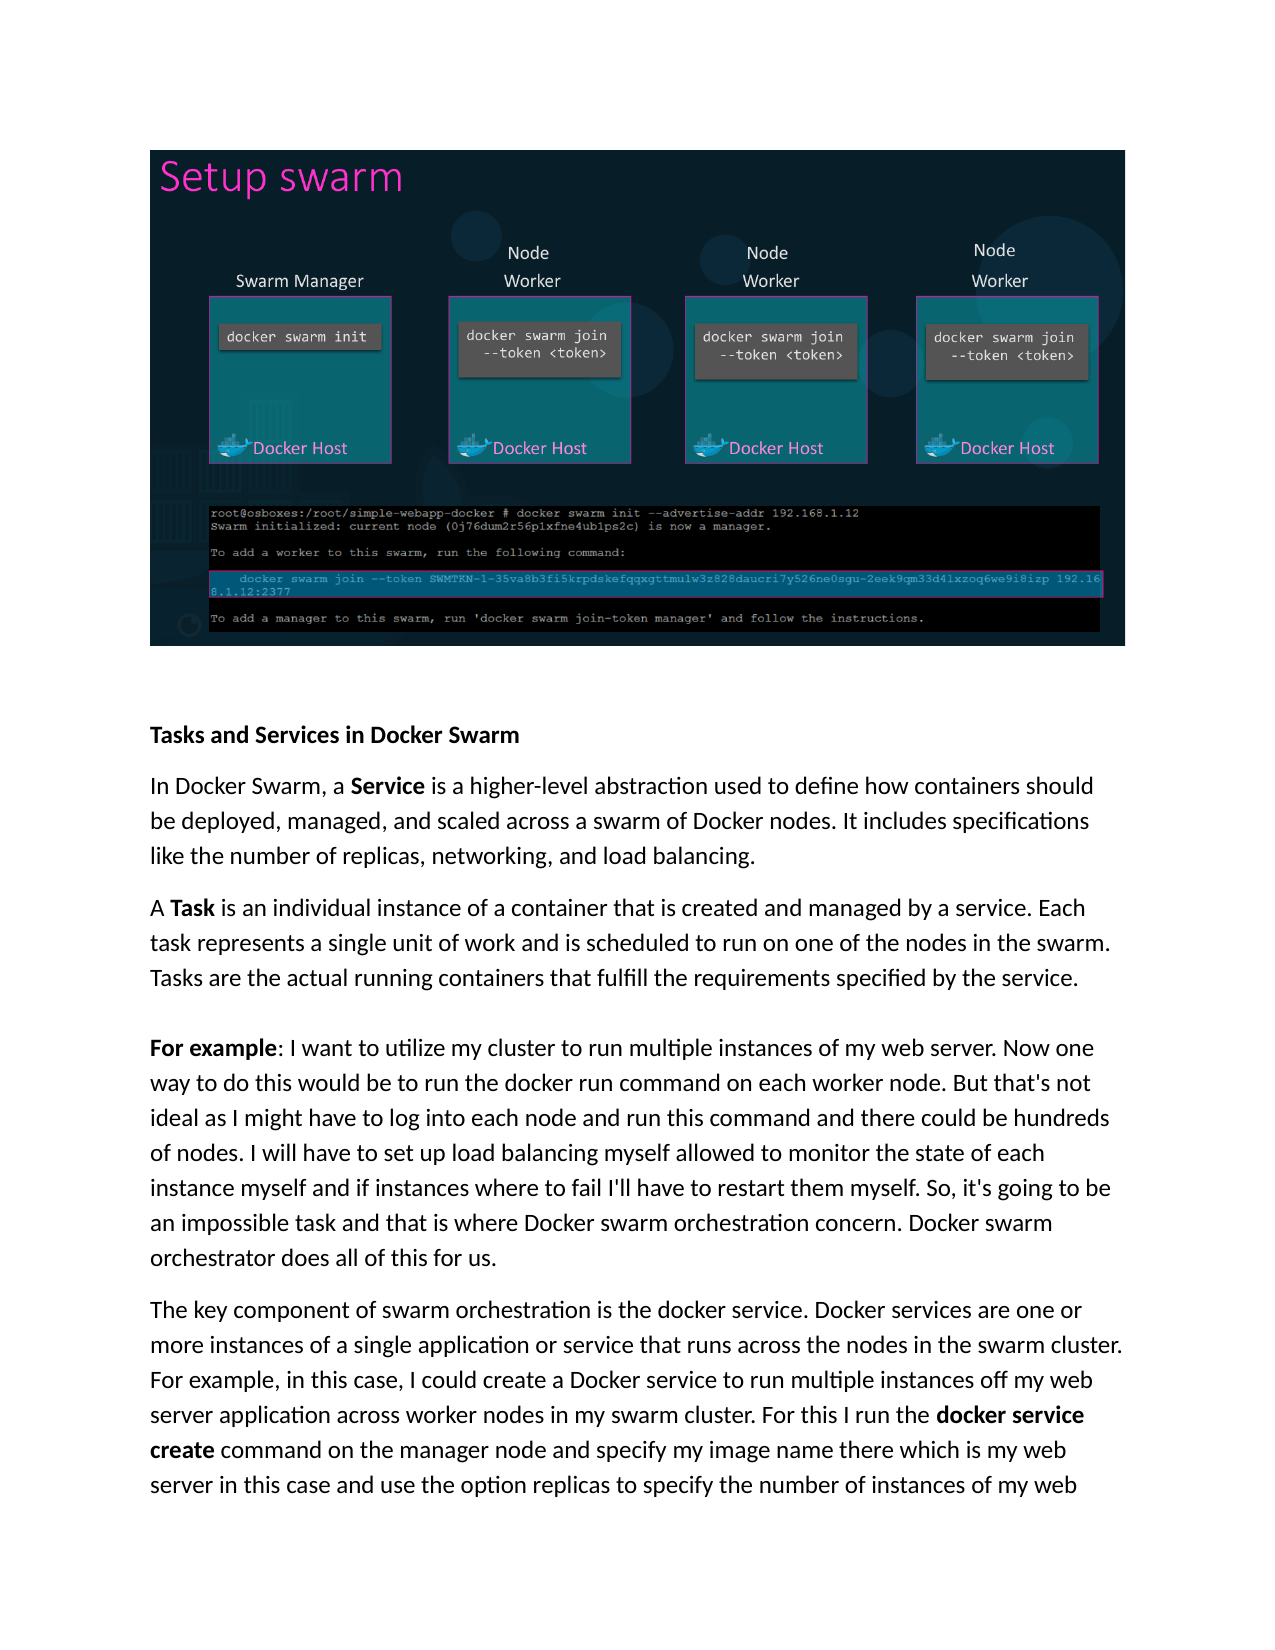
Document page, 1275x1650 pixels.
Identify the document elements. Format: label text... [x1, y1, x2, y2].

picture [150, 150, 1125, 646]
text Tasks and Services in Docker Swarm [150, 719, 1125, 749]
text A Task is an individual instance of a container that is created and managed by a service. Each task represents a single unit of work and is scheduled to run on one of the nodes in the swarm. Tasks are the actual running containers that fulfill the requirements specified by the service. For example: I want to utilize my cluster to run multiple instances of my web server. Now one way to do this would be to run the docker run command on each worker node. But that's not ideal as I might have to log into each node and run this command and there could be hundreds of nodes. I will have to set up load balancing myself allowed to monitor the state of each instance myself and if instances where to fail I'll have to restart them myself. So, it's going to be an impossible task and that is where Docker swarm orchestration concern. Docker swarm orchestrator does all of this for us. [150, 892, 1125, 1273]
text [150, 1294, 1125, 1499]
text In Docker Swarm, a Service is a higher-level abstraction used to define how containers should be deployed, managed, and scaled across a swarm of Docker nodes. It includes specifications like the number of replicas, networking, and load balancing. [150, 771, 1125, 871]
